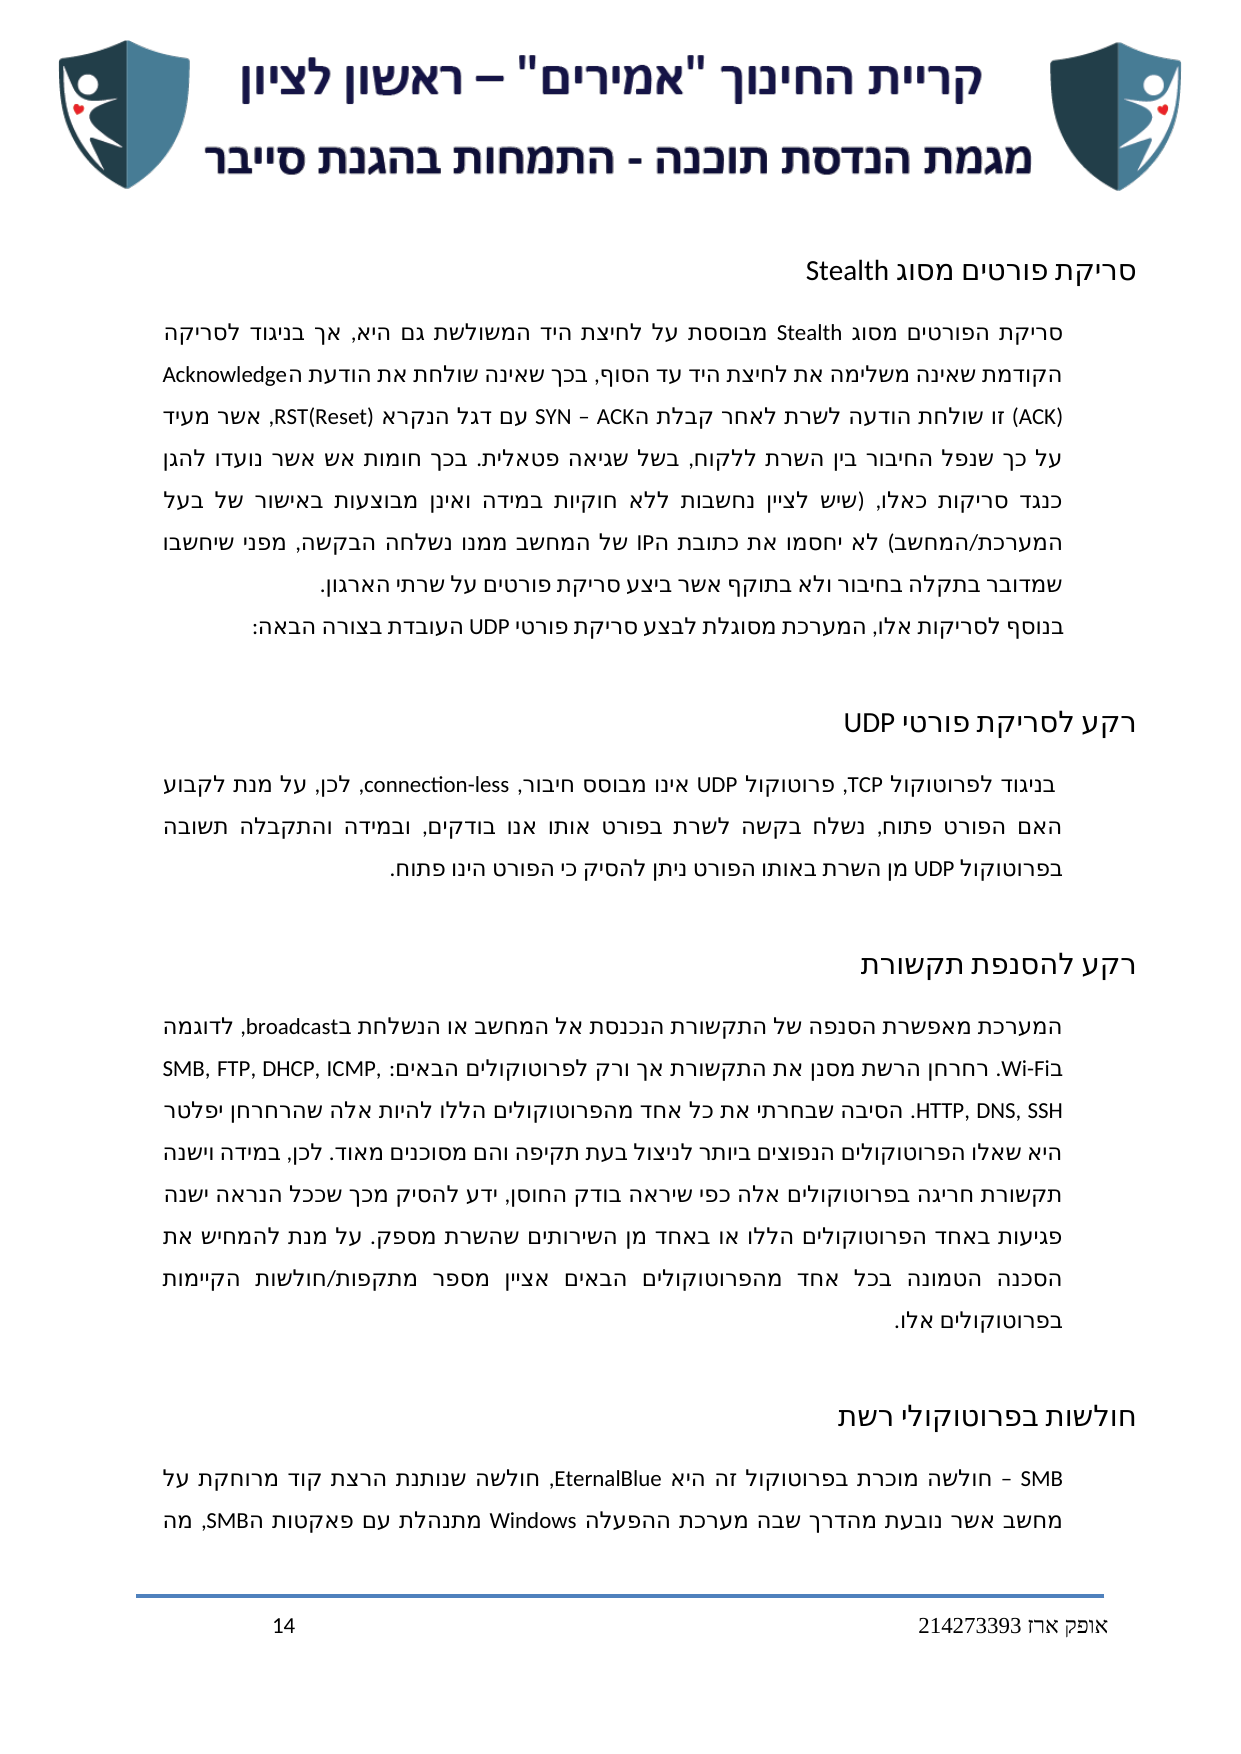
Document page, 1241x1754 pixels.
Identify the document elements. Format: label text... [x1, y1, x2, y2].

picture [58, 40, 1182, 192]
text סריקת הפורטים מסוג Stealth מבוססת על לחיצת היד המשולשת גם היא, אך בניגוד לסריקה הקודמת שאינה משלימה את לחיצת היד עד הסוף, בכך שאינה שולחת את הודעת הAcknowledge (ACK) זו שולחת הודעה לשרת לאחר קבלת הSYN – ACK עם דגל הנקרא RST(Reset), אשר מעיד על כך שנפל החיבור בין השרת ללקוח, בשל שגיאה פטאלית. בכך חומות אש אשר נועדו להגן כנגד סריקות כאלו, (שיש לציין נחשבות ללא חוקיות במידה ואינן מבוצעות באישור של בעל המערכת/המחשב) לא יחסמו את כתובת הIP של המחשב ממנו נשלחה הבקשה, מפני שיחשבו שמדובר בתקלה בחיבור ולא בתוקף אשר ביצע סריקת פורטים על שרתי הארגון. [162, 318, 1063, 598]
subtitle רקע לסריקת פורטי UDP [162, 704, 1137, 740]
subtitle חולשות בפרוטוקולי רשת [162, 1398, 1137, 1433]
subtitle סריקת פורטים מסוג Stealth [162, 252, 1137, 288]
text בניגוד לפרוטוקול TCP, פרוטוקול UDP אינו מבוסס חיבור, connection-less, לכן, על מנת לקבוע האם הפורט פתוח, נשלח בקשה לשרת בפורט אותו אנו בודקים, ובמידה והתקבלה תשובה בפרוטוקול UDP מן השרת באותו הפורט ניתן להסיק כי הפורט הינו פתוח. [162, 770, 1063, 882]
text המערכת מאפשרת הסנפה של התקשורת הנכנסת אל המחשב או הנשלחת בbroadcast, לדוגמה בWi-Fi. רחרחן הרשת מסנן את התקשורת אך ורק לפרוטוקולים הבאים: SMB, FTP, DHCP, ICMP, HTTP, DNS, SSH. הסיבה שבחרתי את כל אחד מהפרוטוקולים הללו להיות אלה שהרחרחן יפלטר היא שאלו הפרוטוקולים הנפוצים ביותר לניצול בעת תקיפה והם מסוכנים מאוד. לכן, במידה וישנה תקשורת חריגה בפרוטוקולים אלה כפי שיראה בודק החוסן, ידע להסיק מכך שככל הנראה ישנה פגיעות באחד הפרוטוקולים הללו או באחד מן השירותים שהשרת מספק. על מנת להמחיש את הסכנה הטמונה בכל אחד מהפרוטוקולים הבאים אציין מספר מתקפות/חולשות הקיימות בפרוטוקולים אלו. [162, 1012, 1063, 1334]
text בנוסף לסריקות אלו, המערכת מסוגלת לבצע סריקת פורטי UDP העובדת בצורה הבאה: [162, 612, 1137, 640]
subtitle רקע להסנפת תקשורת [162, 946, 1137, 982]
